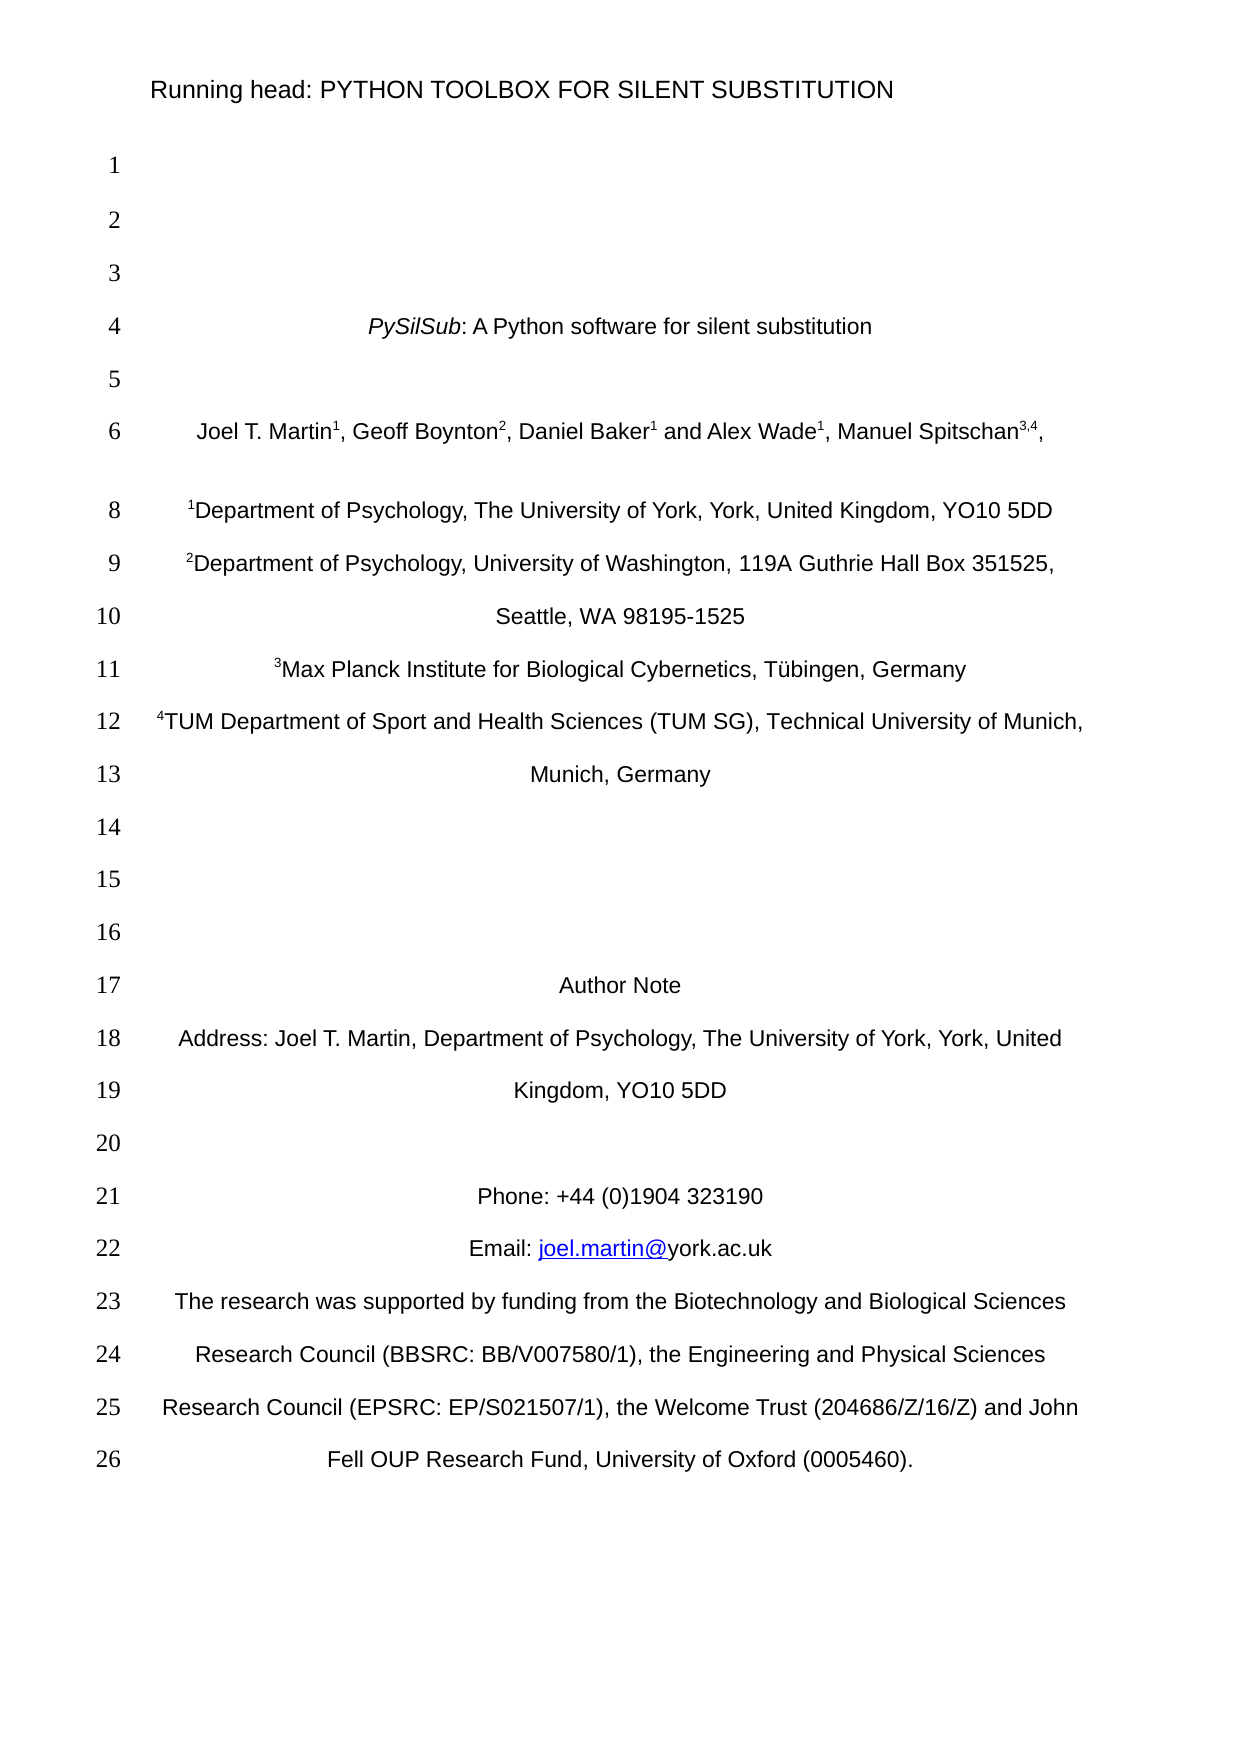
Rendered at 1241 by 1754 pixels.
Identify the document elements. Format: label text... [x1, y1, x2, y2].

text 2Department of Psychology, University of Washington, 119A Guthrie Hall Box 351525, Seattle, WA 98195-1525 [150, 550, 1090, 629]
text 4TUM Department of Sport and Health Sciences (TUM SG), Technical University of Munich, Munich, Germany [150, 708, 1090, 787]
text 3Max Planck Institute for Biological Cybernetics, Tübingen, Germany [150, 656, 1090, 682]
title Email: joel.martin@york.ac.uk [150, 1235, 1090, 1262]
title Address: Joel T. Martin, Department of Psychology, The University of York, York, United Kingdom, YO10 5DD [150, 1024, 1090, 1103]
title Phone: +44 (0)1904 323190 [150, 1183, 1090, 1209]
title 1Department of Psychology, The University of York, York, United Kingdom, YO10 5DD [150, 497, 1090, 524]
title The research was supported by funding from the Biotechnology and Biological Sciences Research Council (BBSRC: BB/V007580/1), the Engineering and Physical Sciences Research Council (EPSRC: EP/S021507/1), the Welcome Trust (204686/Z/16/Z) and John Fell OUP Research Fund, University of Oxford (0005460). [150, 1288, 1090, 1472]
title PySilSub: A Python software for silent substitution [150, 313, 1090, 339]
title Joel T. Martin1, Geoff Boynton2, Daniel Baker1 and Alex Wade1, Manuel Spitschan3,4, [150, 418, 1090, 445]
